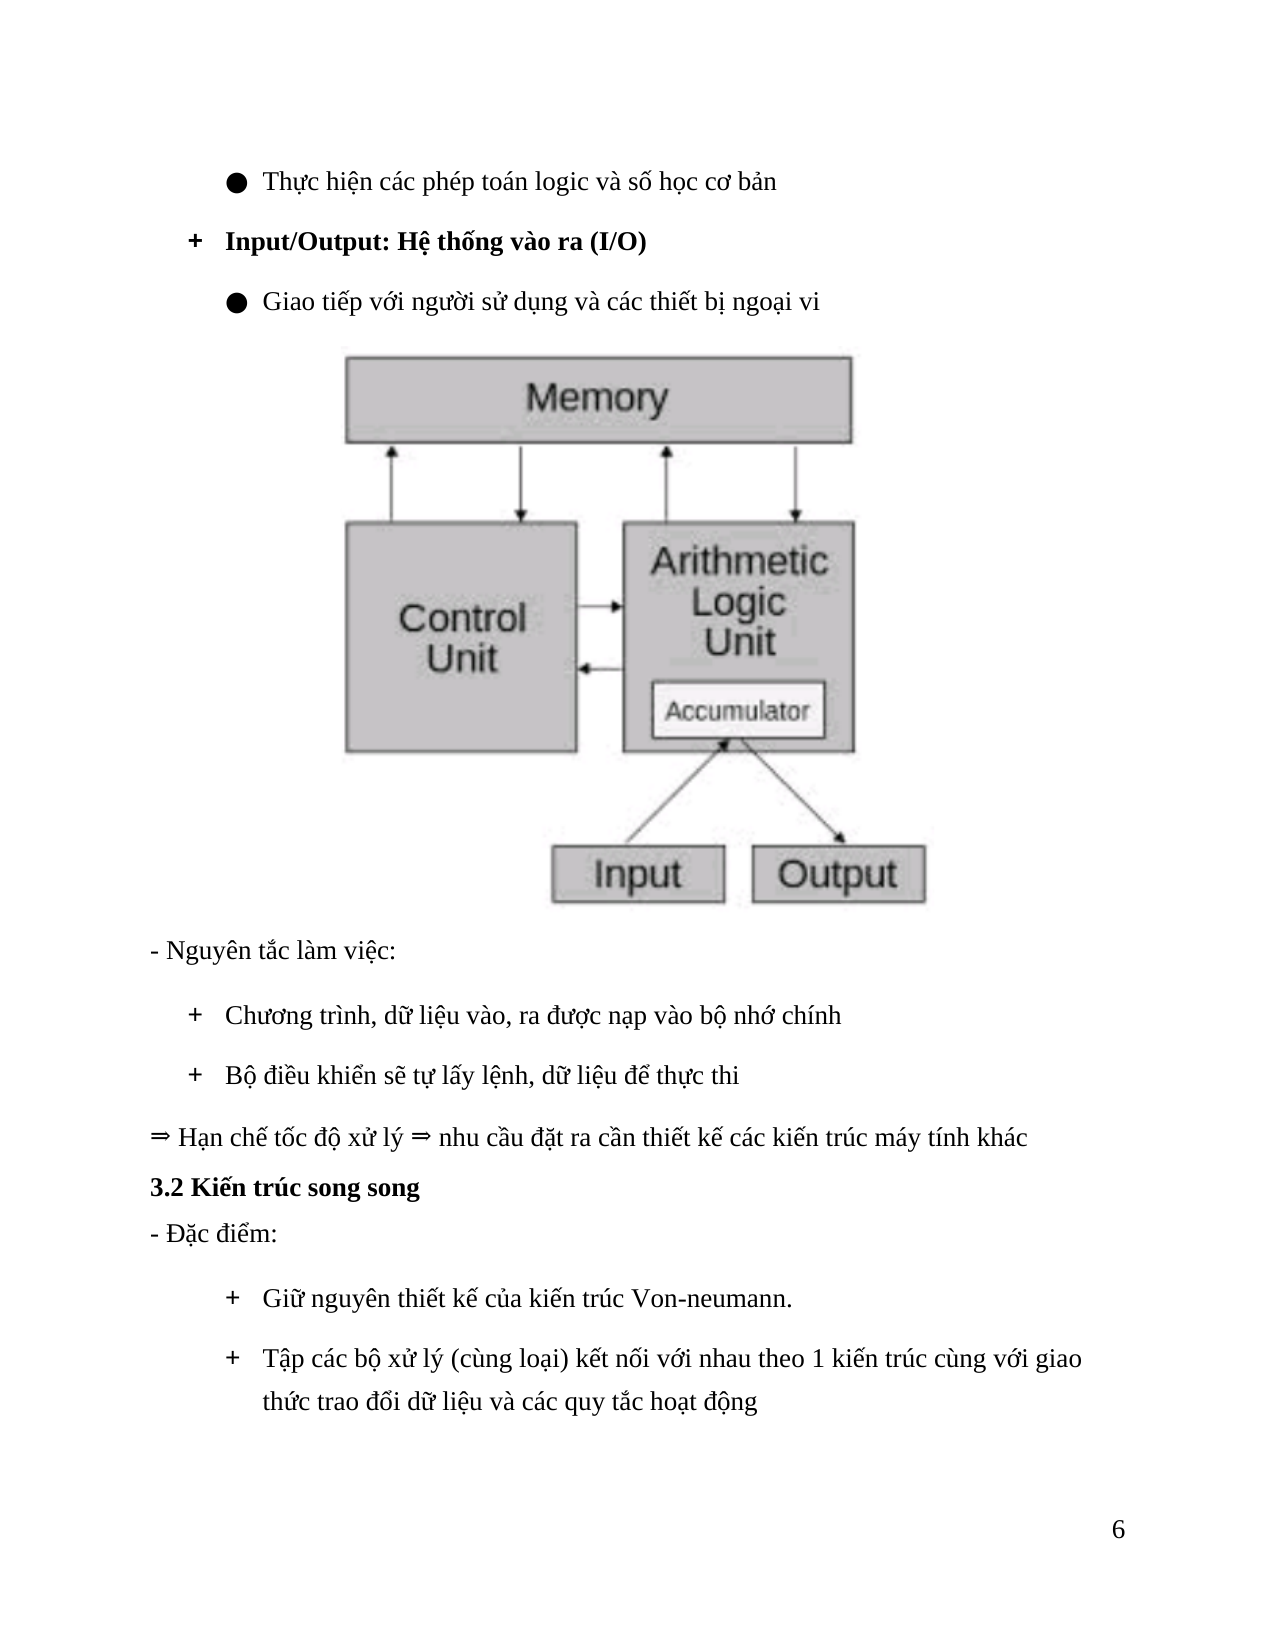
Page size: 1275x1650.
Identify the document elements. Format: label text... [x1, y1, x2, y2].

text - Nguyên tắc làm việc: [150, 934, 1125, 965]
list Giao tiếp với người sử dụng và các thiết bị ngoại vi [225, 270, 1125, 325]
list Thực hiện các phép toán logic và số học cơ bản [225, 150, 1125, 206]
list Giữ nguyên thiết kế của kiến trúc Von-neumann. [225, 1267, 1125, 1323]
picture [340, 346, 935, 916]
list Input/Output: Hệ thống vào ra (I/O) [187, 210, 1125, 265]
text Hạn chế tốc độ xử lý nhu cầu đặt ra cần thiết kế các kiến trúc máy tính khác [150, 1121, 1125, 1152]
subtitle 3.2 Kiến trúc song song [150, 1171, 1125, 1202]
list Bộ điều khiển sẽ tự lấy lệnh, dữ liệu để thực thi [187, 1044, 1125, 1100]
list Chương trình, dữ liệu vào, ra được nạp vào bộ nhớ chính [187, 984, 1125, 1040]
text - Đặc điểm: [150, 1217, 1125, 1248]
list Tập các bộ xử lý (cùng loại) kết nối với nhau theo 1 kiến trúc cùng với giao thức trao đổi dữ liệu và các quy tắc hoạt động [225, 1327, 1125, 1416]
